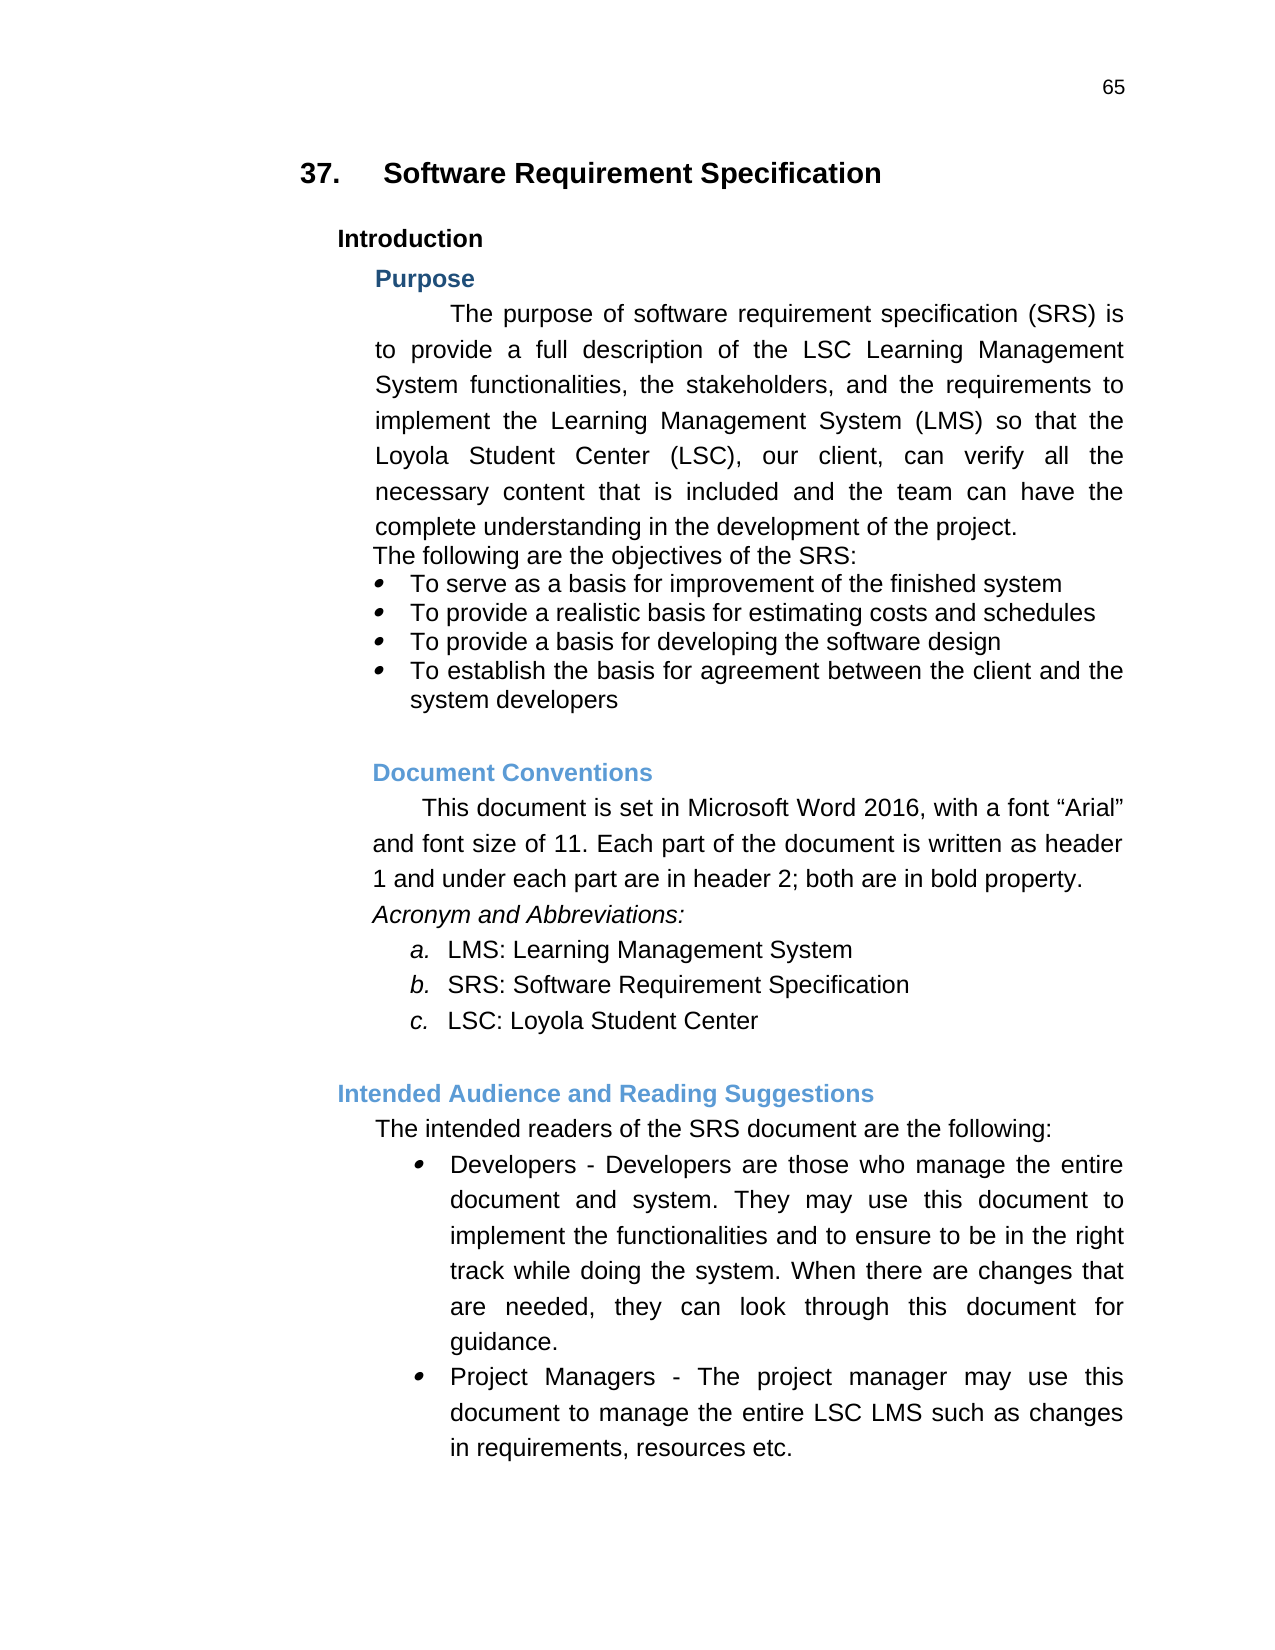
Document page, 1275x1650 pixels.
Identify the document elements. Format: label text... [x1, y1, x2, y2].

list To establish the basis for agreement between the client and the system developers [372, 656, 1125, 713]
subtitle Document Conventions [337, 751, 1125, 787]
list Project Managers - The project manager may use this document to manage the entire LSC LMS such as changes in requirements, resources etc. [412, 1356, 1125, 1462]
list To provide a realistic basis for estimating costs and schedules [372, 598, 1125, 627]
list Developers - Developers are those who manage the entire document and system. They may use this document to implement the functionalities and to ensure to be in the right track while doing the system. When there are changes that are needed, they can look through this document for guidance. [412, 1143, 1125, 1356]
list SRS: Software Requirement Specification [410, 964, 1125, 999]
subtitle Intended Audience and Reading Suggestions [337, 1072, 1125, 1108]
list LMS: Learning Management System [410, 928, 1125, 964]
list To provide a basis for developing the software design [372, 627, 1125, 656]
text Acronym and Abbreviations: [372, 893, 1125, 928]
list LSC: Loyola Student Center [410, 999, 1125, 1034]
subtitle Purpose [337, 257, 1125, 293]
subtitle Software Requirement Specification [300, 154, 1125, 189]
list To serve as a basis for improvement of the finished system [372, 569, 1125, 598]
subtitle Introduction [337, 218, 1125, 253]
text The intended readers of the SRS document are the following: [300, 1108, 1125, 1143]
text The purpose of software requirement specification (SRS) is to provide a full description of the LSC Learning Management System functionalities, the stakeholders, and the requirements to implement the Learning Management System (LMS) so that the Loyola Student Center (LSC), our client, can verify all the necessary content that is included and the team can have the complete understanding in the development of the project. [375, 293, 1125, 541]
text The following are the objectives of the SRS: [335, 541, 1125, 569]
text This document is set in Microsoft Word 2016, with a font “Arial” and font size of 11. Each part of the document is written as header 1 and under each part are in header 2; both are in bold property. [372, 787, 1125, 893]
